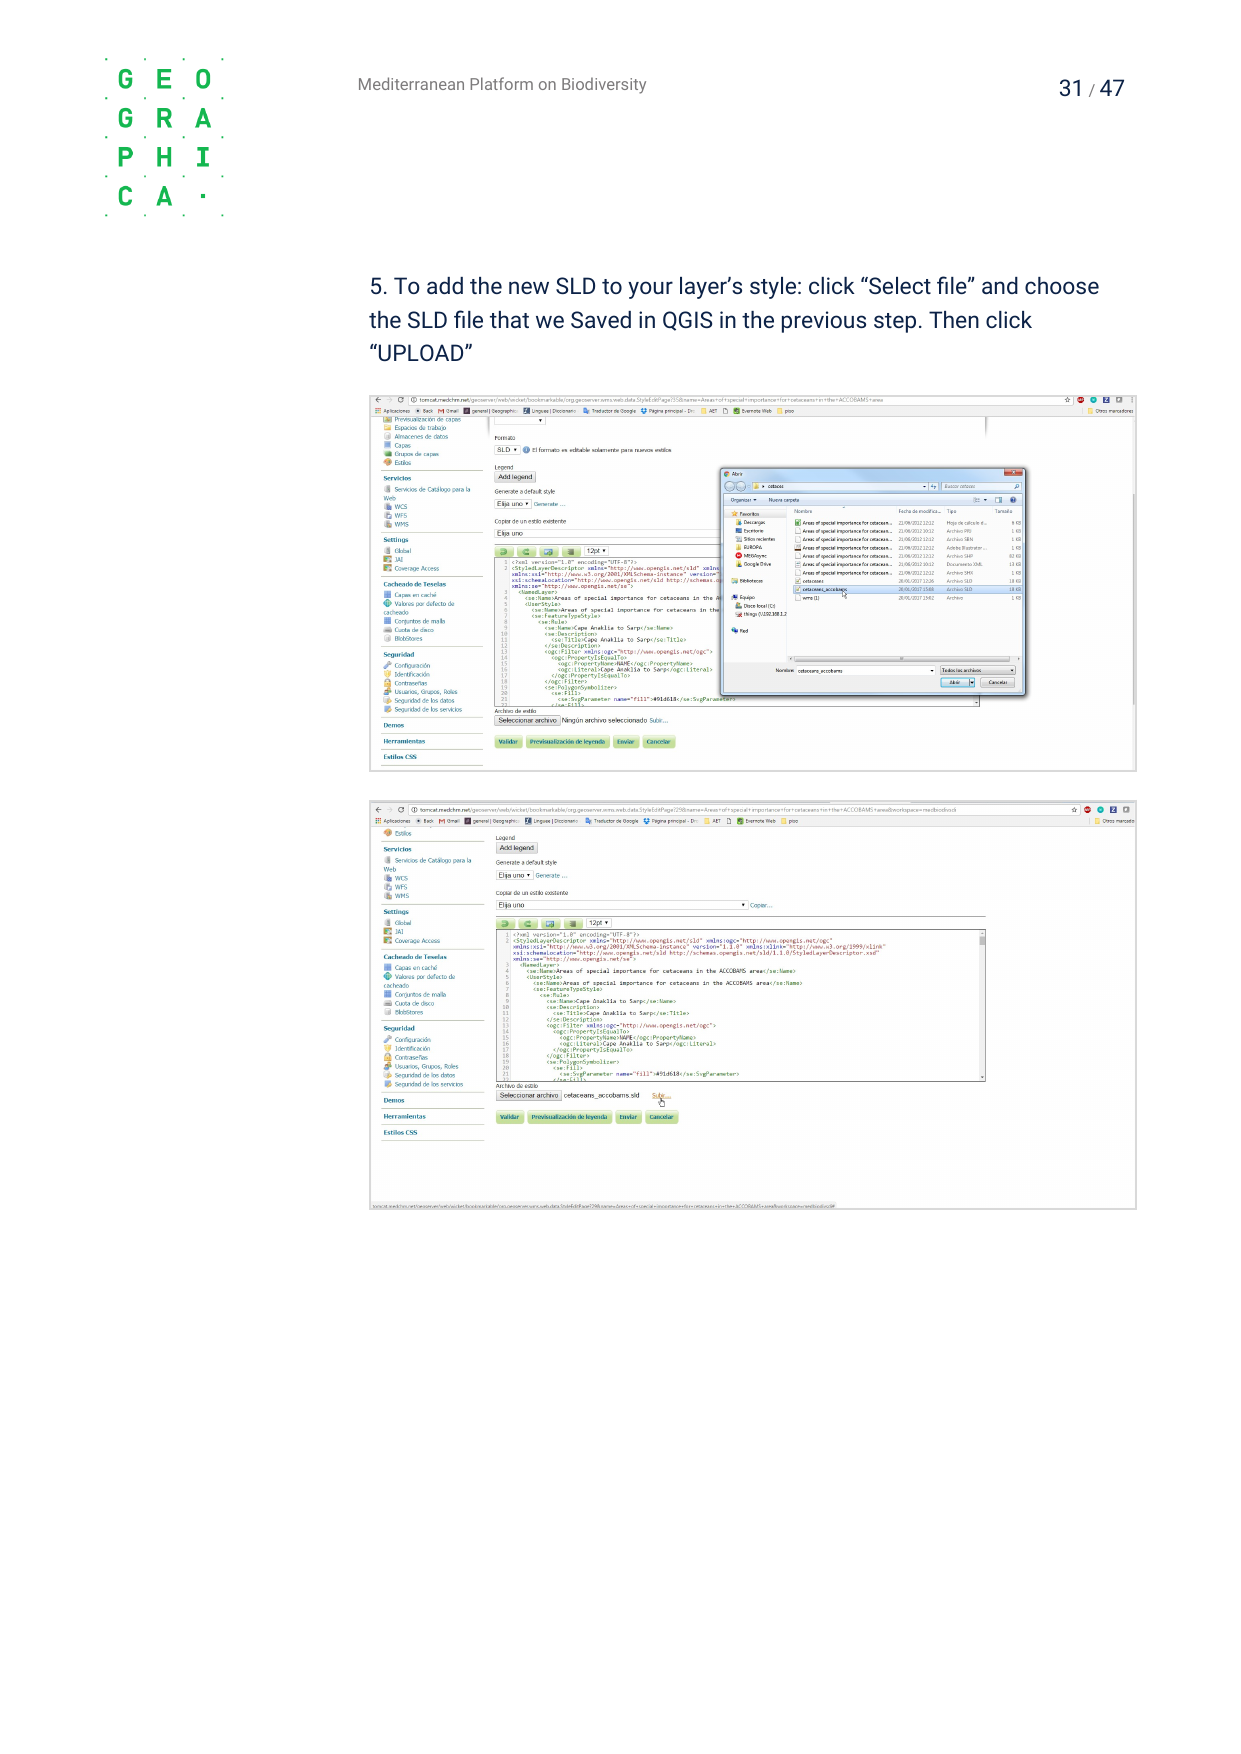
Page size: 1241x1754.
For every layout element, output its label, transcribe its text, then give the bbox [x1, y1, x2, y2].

text 5. To add the new SLD to your layer’s style: click “Select file” and choose the SLD file that we Saved in QGIS in the previous step. Then click “UPLOAD” [369, 273, 1137, 367]
picture [101, 54, 227, 220]
picture [371, 397, 1135, 770]
picture [371, 802, 1135, 1208]
